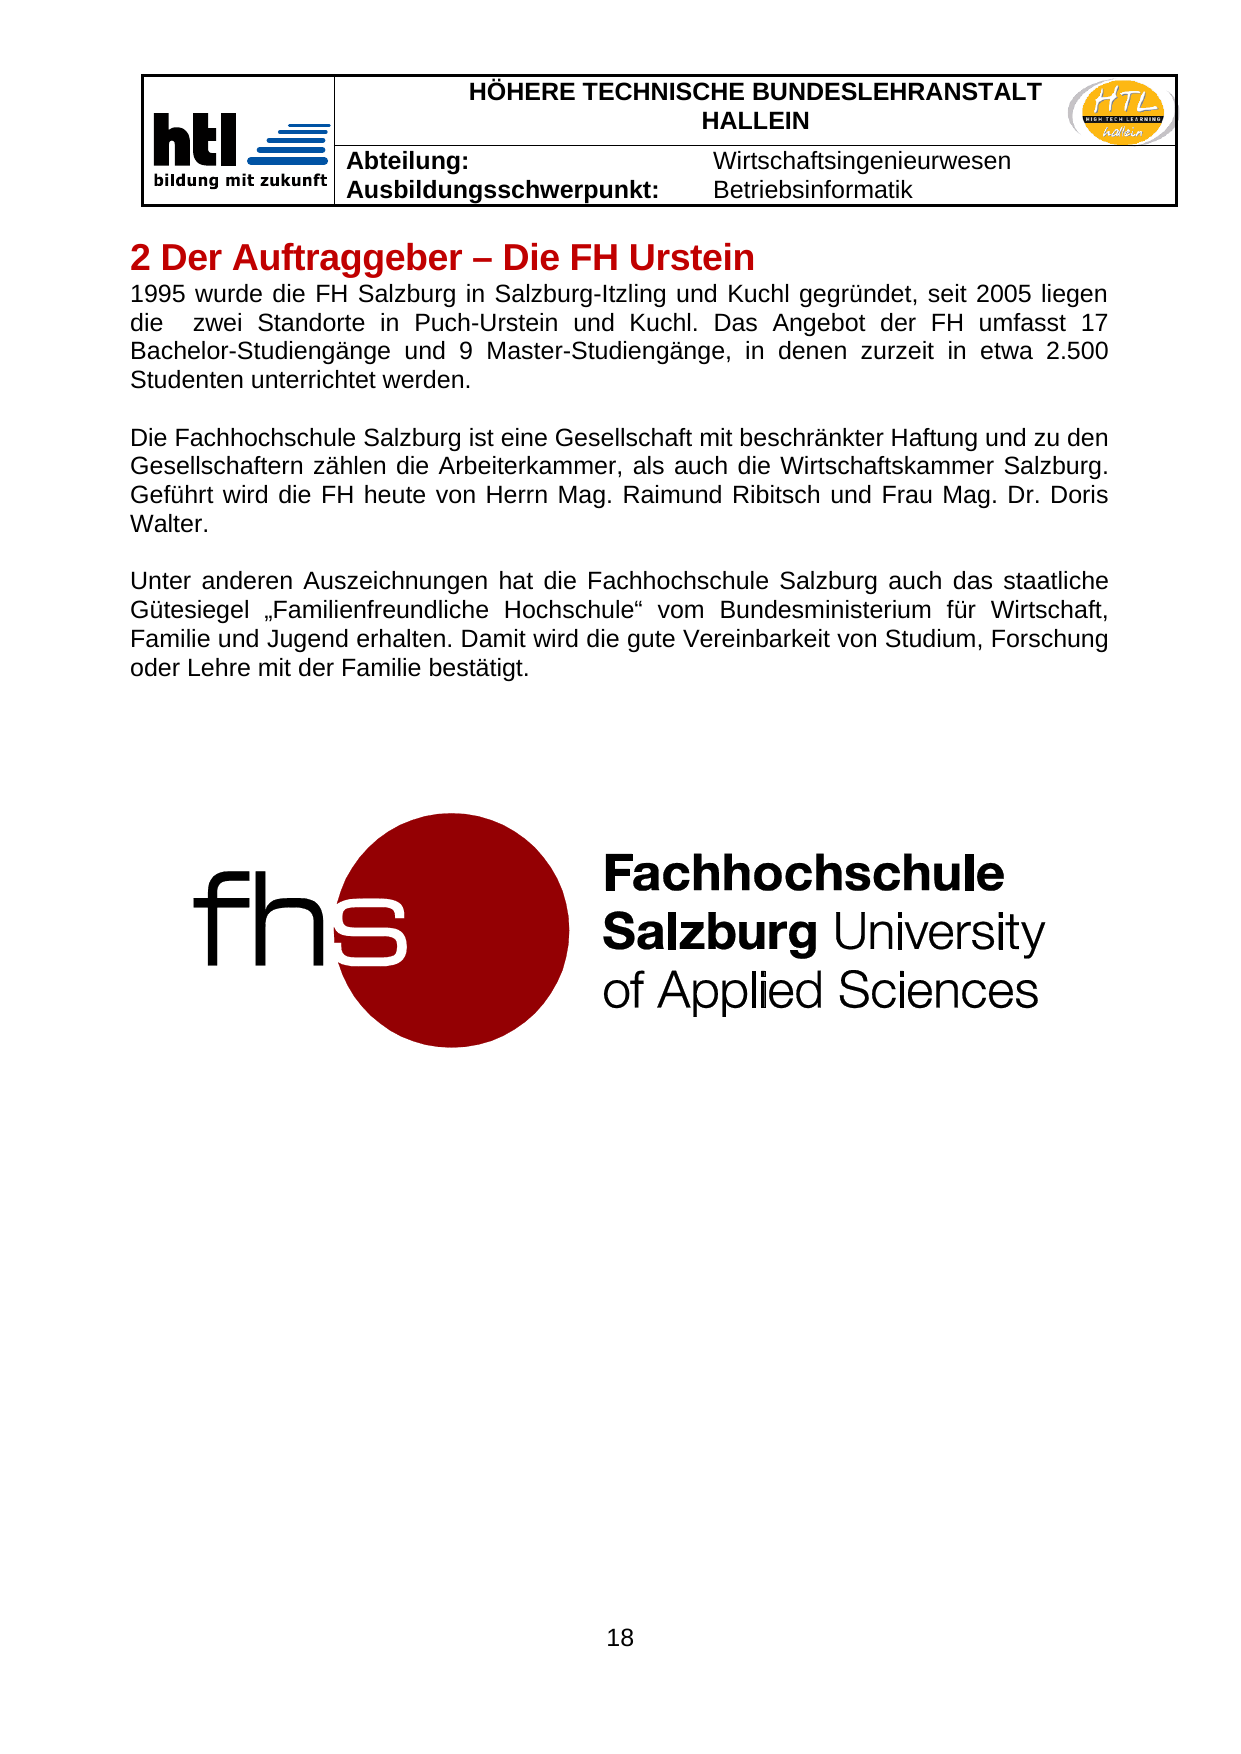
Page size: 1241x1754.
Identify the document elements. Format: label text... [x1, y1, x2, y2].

picture [1067, 78, 1175, 145]
text Unter anderen Auszeichnungen hat die Fachhochschule Salzburg auch das staatliche Gütesiegel „Familienfreundliche Hochschule“ vom Bundesministerium für Wirtschaft, Familie und Jugend erhalten. Damit wird die gute Vereinbarkeit von Studium, Forschung oder Lehre mit der Familie bestätigt. [130, 566, 1110, 681]
text Die Fachhochschule Salzburg ist eine Gesellschaft mit beschränkter Haftung und zu den Gesellschaftern zählen die Arbeiterkammer, als auch die Wirtschaftskammer Salzburg. Geführt wird die FH heute von Herrn Mag. Raimund Ribitsch und Frau Mag. Dr. Doris Walter. [130, 422, 1110, 537]
text 1995 wurde die FH Salzburg in Salzburg-Itzling und Kuchl gegründet, seit 2005 liegen die zwei Standorte in Puch-Urstein und Kuchl. Das Angebot der FH umfasst 17 Bachelor-Studiengänge und 9 Master-Studiengänge, in denen zurzeit in etwa 2.500 Studenten unterrichtet werden. [130, 279, 1110, 394]
subtitle 2 Der Auftraggeber – Die FH Urstein [130, 236, 1110, 279]
